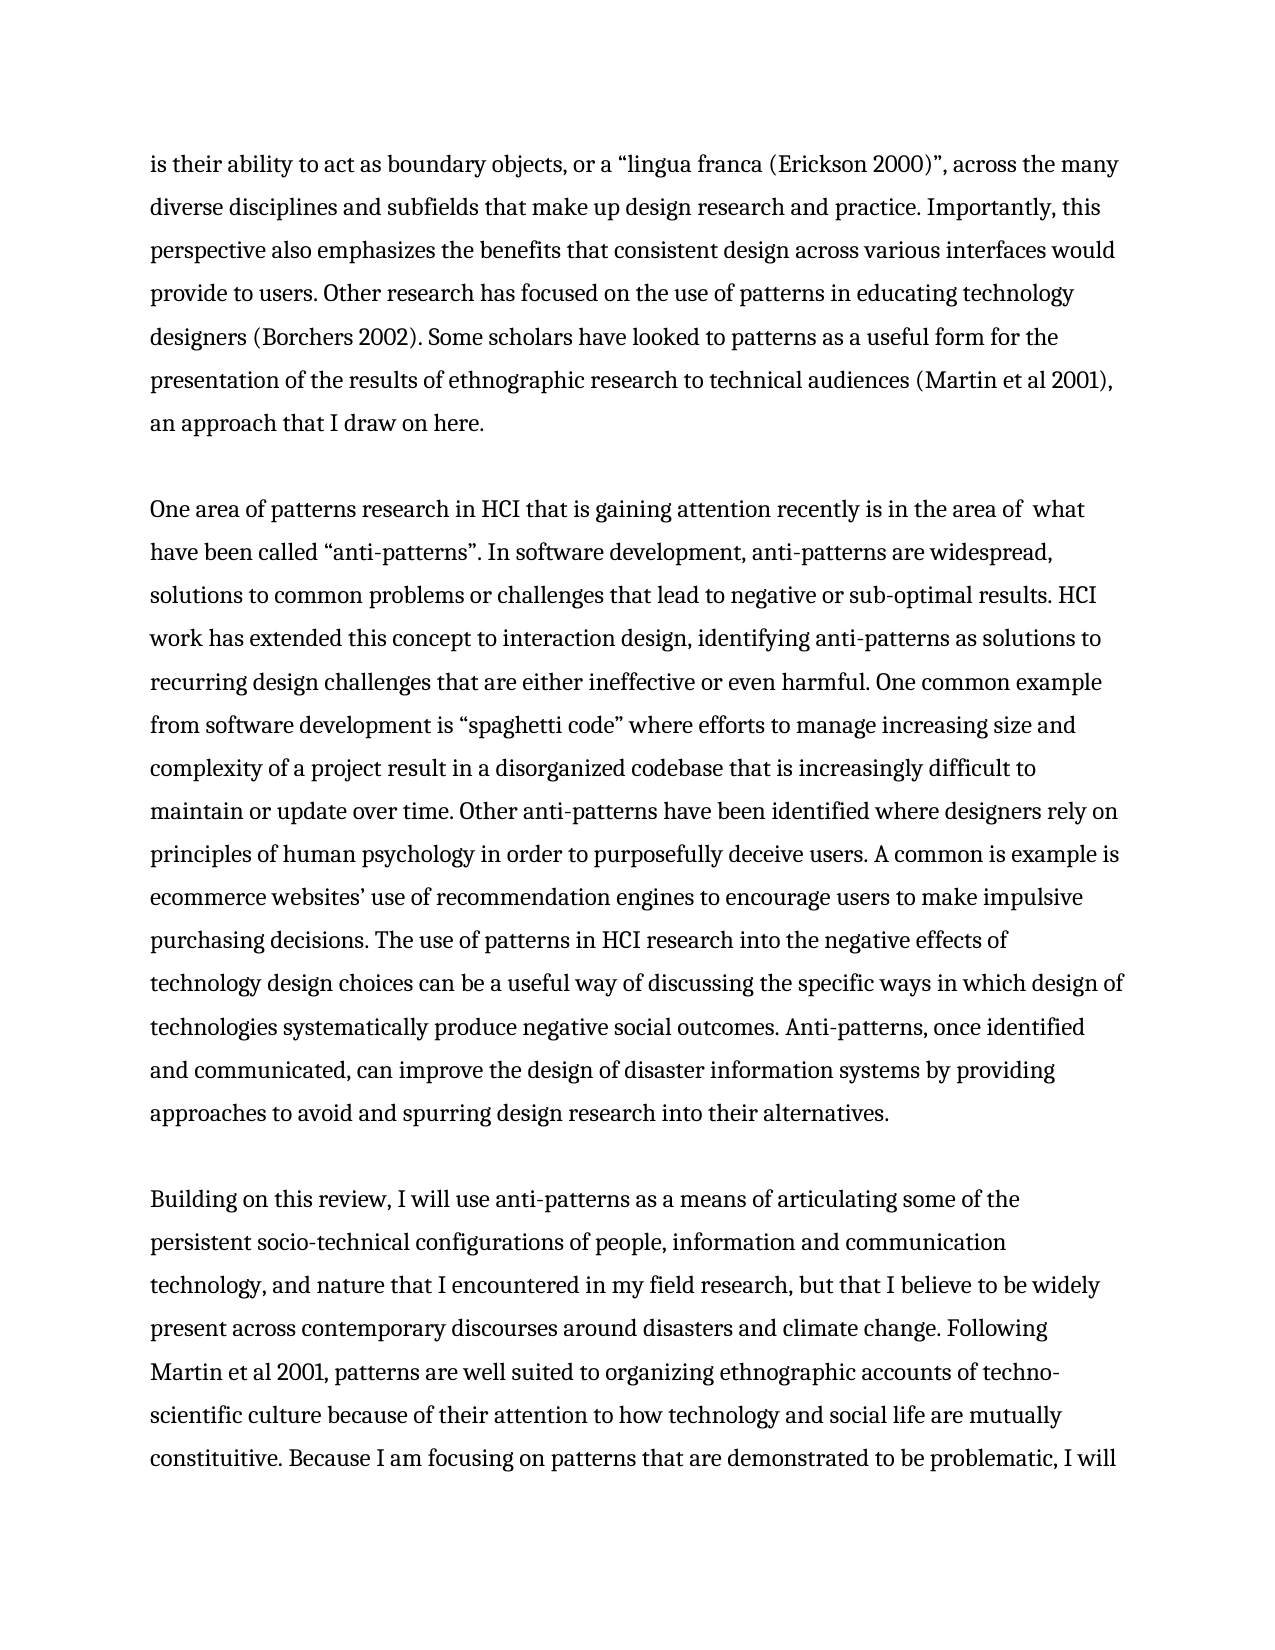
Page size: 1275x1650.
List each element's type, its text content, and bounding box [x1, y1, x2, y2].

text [150, 150, 1125, 437]
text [150, 1185, 1125, 1472]
text One area of patterns research in HCI that is gaining attention recently is in the area of what have been called “anti-patterns”. In software development, anti-patterns are widespread, solutions to common problems or challenges that lead to negative or sub-optimal results. HCI work has extended this concept to interaction design, identifying anti-patterns as solutions to recurring design challenges that are either ineffective or even harmful. One common example from software development is “spaghetti code” where efforts to manage increasing size and complexity of a project result in a disorganized codebase that is increasingly difficult to maintain or update over time. Other anti-patterns have been identified where designers rely on principles of human psychology in order to purposefully deceive users. A common is example is ecommerce websites’ use of recommendation engines to encourage users to make impulsive purchasing decisions. The use of patterns in HCI research into the negative effects of technology design choices can be a useful way of discussing the specific ways in which design of technologies systematically produce negative social outcomes. Anti-patterns, once identified and communicated, can improve the design of disaster information systems by providing approaches to avoid and spurring design research into their alternatives. [150, 495, 1125, 1127]
